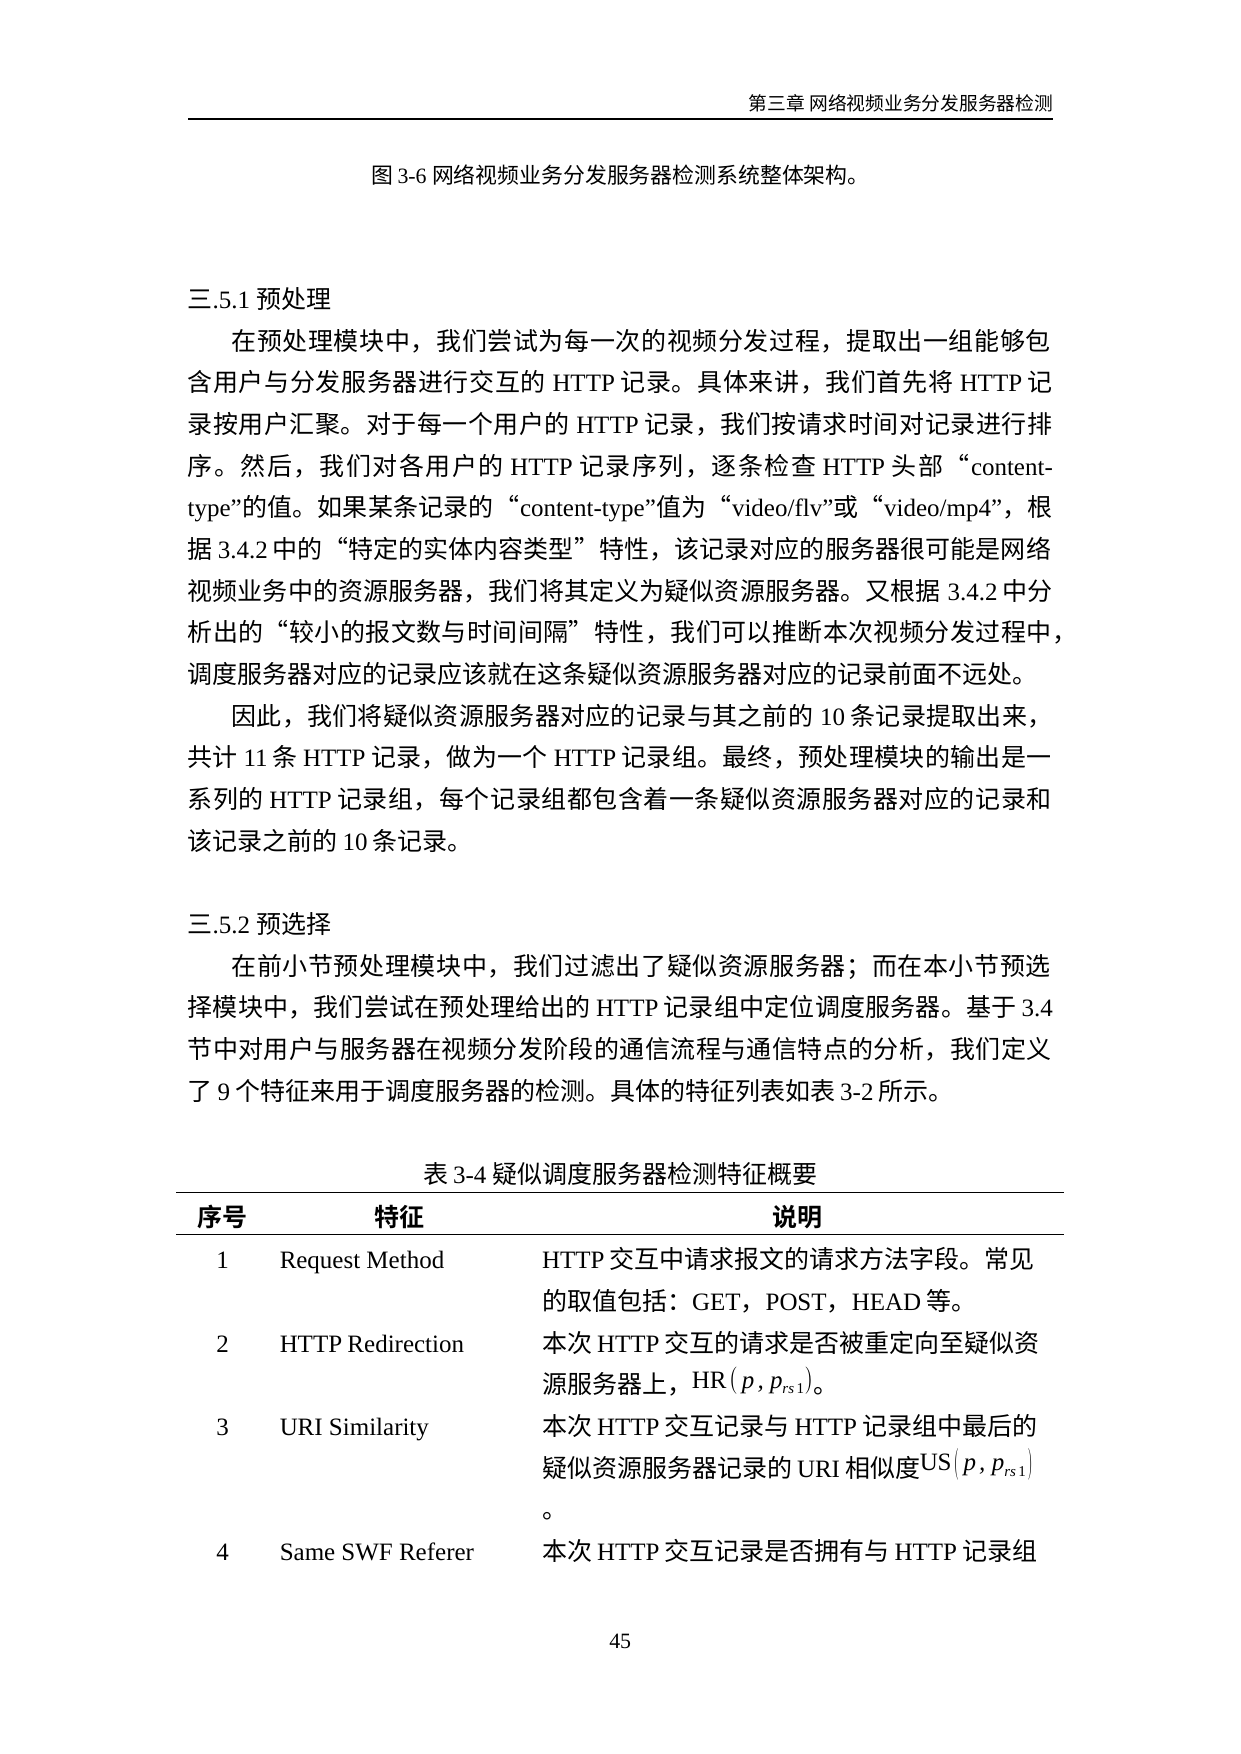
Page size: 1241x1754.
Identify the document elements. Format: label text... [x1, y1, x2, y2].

text 表3-4 疑似调度服务器检测特征概要 [187, 1150, 1053, 1192]
table_cell 2 [176, 1319, 268, 1402]
table_cell HTTP交互中请求报文的请求方法字段。常见的取值包括：GET，POST，HEAD等。 [531, 1235, 1064, 1319]
text 预处理 [187, 275, 1053, 317]
table_header 特征 [268, 1193, 531, 1234]
text 在前小节预处理模块中，我们过滤出了疑似资源服务器；而在本小节预选择模块中，我们尝试在预处理给出的HTTP记录组中定位调度服务器。基于3.4节中对用户与服务器在视频分发阶段的通信流程与通信特点的分析，我们定义了9个特征来用于调度服务器的检测。具体的特征列表如表3-2所示。 [187, 942, 1053, 1108]
table_cell URI Similarity [268, 1402, 531, 1527]
table_cell Request Method [268, 1235, 531, 1319]
table_cell 3 [176, 1402, 268, 1527]
table_cell 本次HTTP交互记录与HTTP记录组中最后的疑似资源服务器记录的URI相似度。 [531, 1402, 1064, 1527]
table_cell Same SWF Referer [268, 1527, 531, 1569]
table_cell 4 [176, 1527, 268, 1569]
table_cell HTTP Redirection [268, 1319, 531, 1402]
text 在预处理模块中，我们尝试为每一次的视频分发过程，提取出一组能够包含用户与分发服务器进行交互的HTTP记录。具体来讲，我们首先将HTTP记录按用户汇聚。对于每一个用户的HTTP记录，我们按请求时间对记录进行排序。然后，我们对各用户的HTTP记录序列，逐条检查HTTP头部“content-type”的值。如果某条记录的“content-type”值为“video/flv”或“video/mp4”，根据3.4.2中的“特定的实体内容类型”特性，该记录对应的服务器很可能是网络视频业务中的资源服务器，我们将其定义为疑似资源服务器。又根据3.4.2中分析出的“较小的报文数与时间间隔”特性，我们可以推断本次视频分发过程中，调度服务器对应的记录应该就在这条疑似资源服务器对应的记录前面不远处。 [187, 317, 1053, 692]
table_cell 1 [176, 1235, 268, 1319]
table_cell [531, 1527, 1064, 1569]
table_header 序号 [176, 1193, 268, 1234]
text 因此，我们将疑似资源服务器对应的记录与其之前的10条记录提取出来，共计11条HTTP记录，做为一个HTTP记录组。最终，预处理模块的输出是一系列的HTTP记录组，每个记录组都包含着一条疑似资源服务器对应的记录和该记录之前的10条记录。 [187, 692, 1053, 858]
text 预选择 [187, 900, 1053, 942]
table_header 说明 [531, 1193, 1064, 1234]
text 图3-6 网络视频业务分发服务器检测系统整体架构。 [187, 150, 1053, 192]
table_cell 本次HTTP交互的请求是否被重定向至疑似资源服务器上，。 [531, 1319, 1064, 1402]
